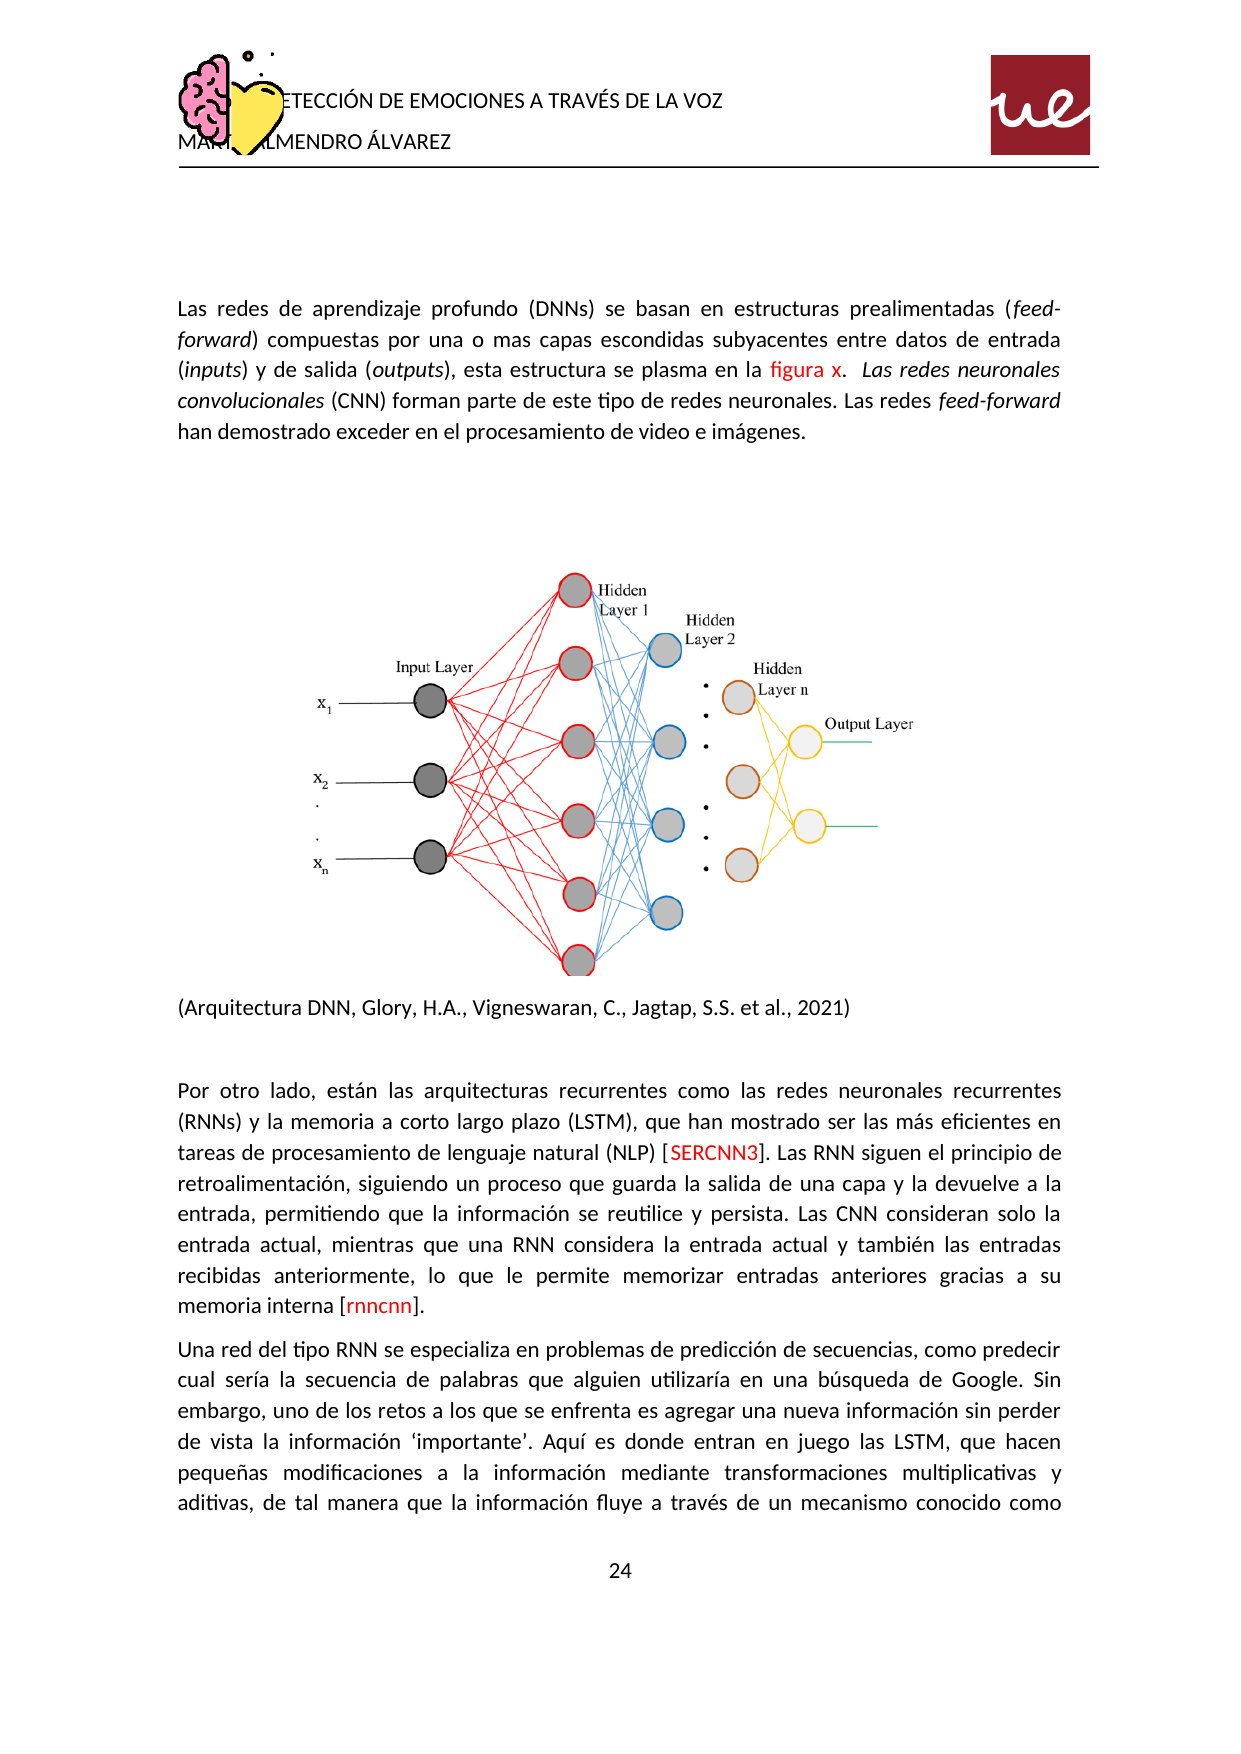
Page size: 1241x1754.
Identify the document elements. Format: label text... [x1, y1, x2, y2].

text Por otro lado, están las arquitecturas recurrentes como las redes neuronales recurrentes (RNNs) y la memoria a corto largo plazo (LSTM), que han mostrado ser las más eficientes en tareas de procesamiento de lenguaje natural (NLP) [SERCNN3]. Las RNN siguen el principio de retroalimentación, siguiendo un proceso que guarda la salida de una capa y la devuelve a la entrada, permitiendo que la información se reutilice y persista. Las CNN consideran solo la entrada actual, mientras que una RNN considera la entrada actual y también las entradas recibidas anteriormente, lo que le permite memorizar entradas anteriores gracias a su memoria interna [rnncnn]. [177, 1076, 1063, 1319]
picture [990, 55, 1091, 155]
text Las redes de aprendizaje profundo (DNNs) se basan en estructuras prealimentadas (feed-forward) compuestas por una o mas capas escondidas subyacentes entre datos de entrada (inputs) y de salida (outputs), esta estructura se plasma en la figura x. Las redes neuronales convolucionales (CNN) forman parte de este tipo de redes neuronales. Las redes feed-forward han demostrado exceder en el procesamiento de video e imágenes. [177, 294, 1063, 445]
picture [177, 50, 284, 154]
text (Arquitectura DNN, Glory, H.A., Vigneswaran, C., Jagtap, S.S. et al., 2021) [177, 993, 1063, 1021]
picture [313, 572, 925, 976]
